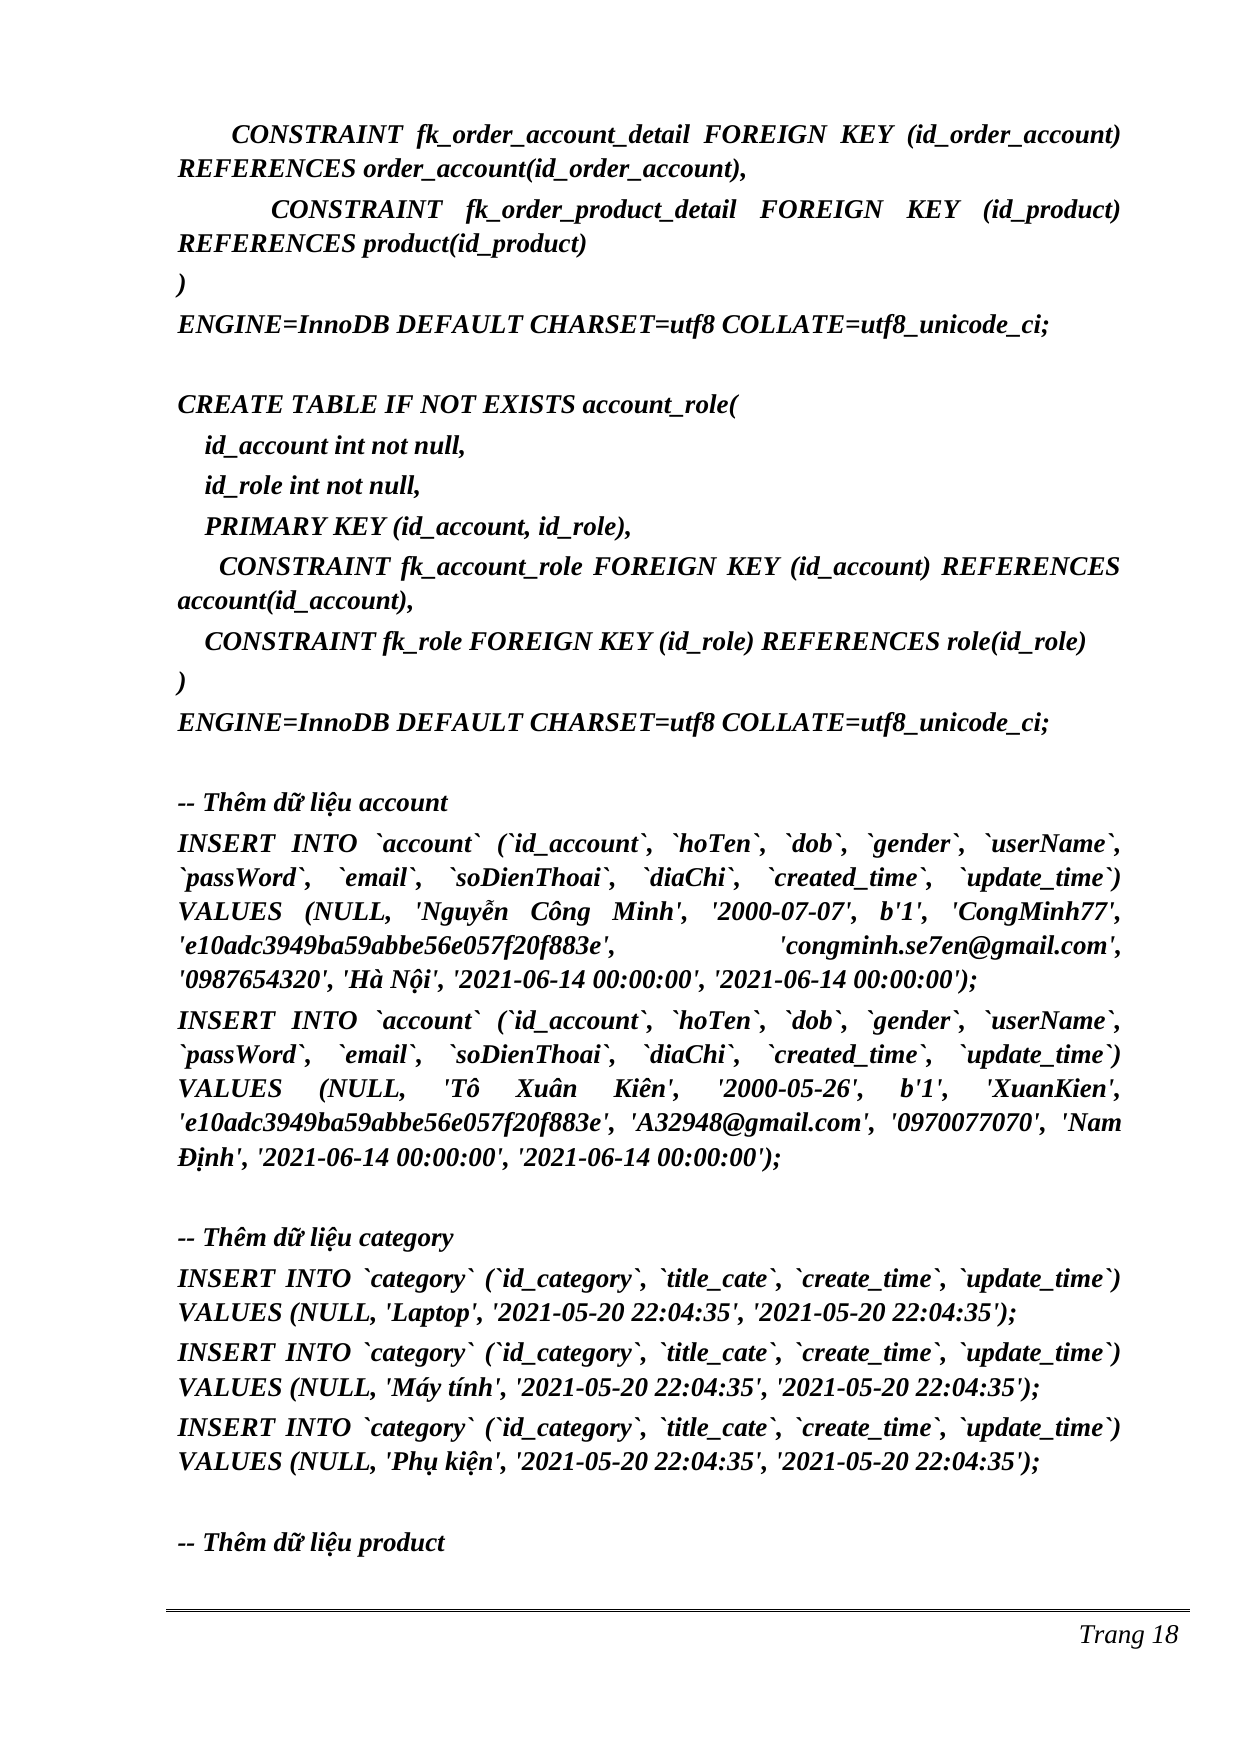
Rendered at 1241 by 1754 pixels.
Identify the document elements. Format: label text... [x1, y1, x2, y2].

text CONSTRAINT fk_role FOREIGN KEY (id_role) REFERENCES role(id_role) [177, 625, 1122, 656]
text PRIMARY KEY (id_account, id_role), [177, 510, 1122, 541]
text CONSTRAINT fk_order_account_detail FOREIGN KEY (id_order_account) REFERENCES order_account(id_order_account), [177, 118, 1122, 183]
text CONSTRAINT fk_order_product_detail FOREIGN KEY (id_product) REFERENCES product(id_product) [177, 193, 1122, 258]
text INSERT INTO `category` (`id_category`, `title_cate`, `create_time`, `update_time`) VALUES (NULL, 'Laptop', '2021-05-20 22:04:35', '2021-05-20 22:04:35'); [177, 1262, 1122, 1327]
text -- Thêm dữ liệu account [177, 786, 1122, 818]
text -- Thêm dữ liệu category [177, 1221, 1122, 1253]
text CONSTRAINT fk_account_role FOREIGN KEY (id_account) REFERENCES account(id_account), [177, 550, 1122, 616]
text id_account int not null, [177, 429, 1122, 460]
text CREATE TABLE IF NOT EXISTS account_role( [177, 388, 1122, 420]
text ) [177, 267, 1122, 298]
text INSERT INTO `account` (`id_account`, `hoTen`, `dob`, `gender`, `userName`, `passWord`, `email`, `soDienThoai`, `diaChi`, `created_time`, `update_time`) VALUES (NULL, 'Tô Xuân Kiên', '2000-05-26', b'1', 'XuanKien', 'e10adc3949ba59abbe56e057f20f883e', 'A32948@gmail.com', '0970077070', 'Nam Định', '2021-06-14 00:00:00', '2021-06-14 00:00:00'); [177, 1004, 1122, 1172]
text ENGINE=InnoDB DEFAULT CHARSET=utf8 COLLATE=utf8_unicode_ci; [177, 706, 1122, 737]
text ENGINE=InnoDB DEFAULT CHARSET=utf8 COLLATE=utf8_unicode_ci; [177, 308, 1122, 339]
text INSERT INTO `account` (`id_account`, `hoTen`, `dob`, `gender`, `userName`, `passWord`, `email`, `soDienThoai`, `diaChi`, `created_time`, `update_time`) VALUES (NULL, 'Nguyễn Công Minh', '2000-07-07', b'1', 'CongMinh77', 'e10adc3949ba59abbe56e057f20f883e', 'congminh.se7en@gmail.com', '0987654320', 'Hà Nội', '2021-06-14 00:00:00', '2021-06-14 00:00:00'); [177, 827, 1122, 995]
text -- Thêm dữ liệu product [177, 1526, 1122, 1557]
text id_role int not null, [177, 469, 1122, 501]
text INSERT INTO `category` (`id_category`, `title_cate`, `create_time`, `update_time`) VALUES (NULL, 'Phụ kiện', '2021-05-20 22:04:35', '2021-05-20 22:04:35'); [177, 1411, 1122, 1476]
text INSERT INTO `category` (`id_category`, `title_cate`, `create_time`, `update_time`) VALUES (NULL, 'Máy tính', '2021-05-20 22:04:35', '2021-05-20 22:04:35'); [177, 1336, 1122, 1402]
text ) [177, 665, 1122, 696]
